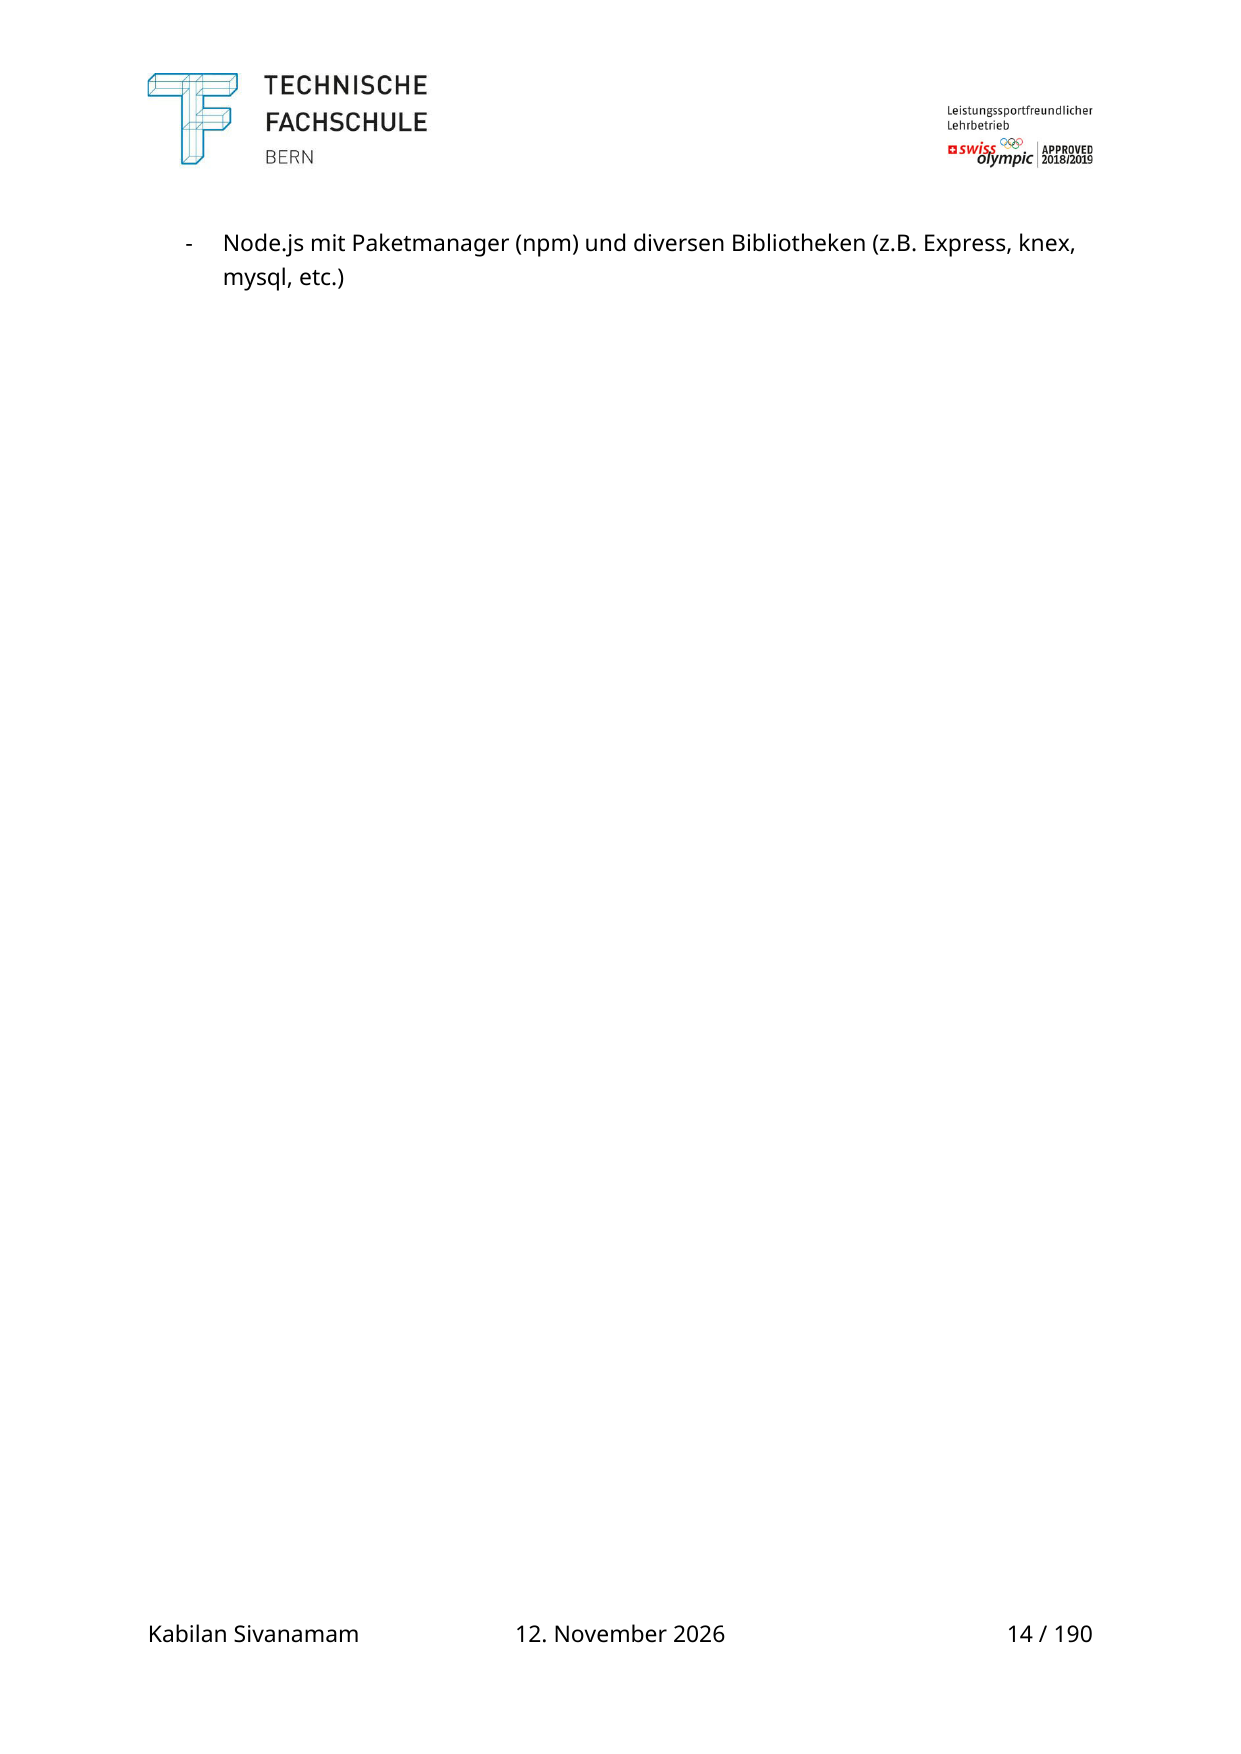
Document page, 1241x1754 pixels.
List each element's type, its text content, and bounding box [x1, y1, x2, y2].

picture [147, 73, 1093, 196]
list Node.js mit Paketmanager (npm) und diversen Bibliotheken (z.B. Express, knex, mysql, etc.) [185, 227, 1093, 292]
